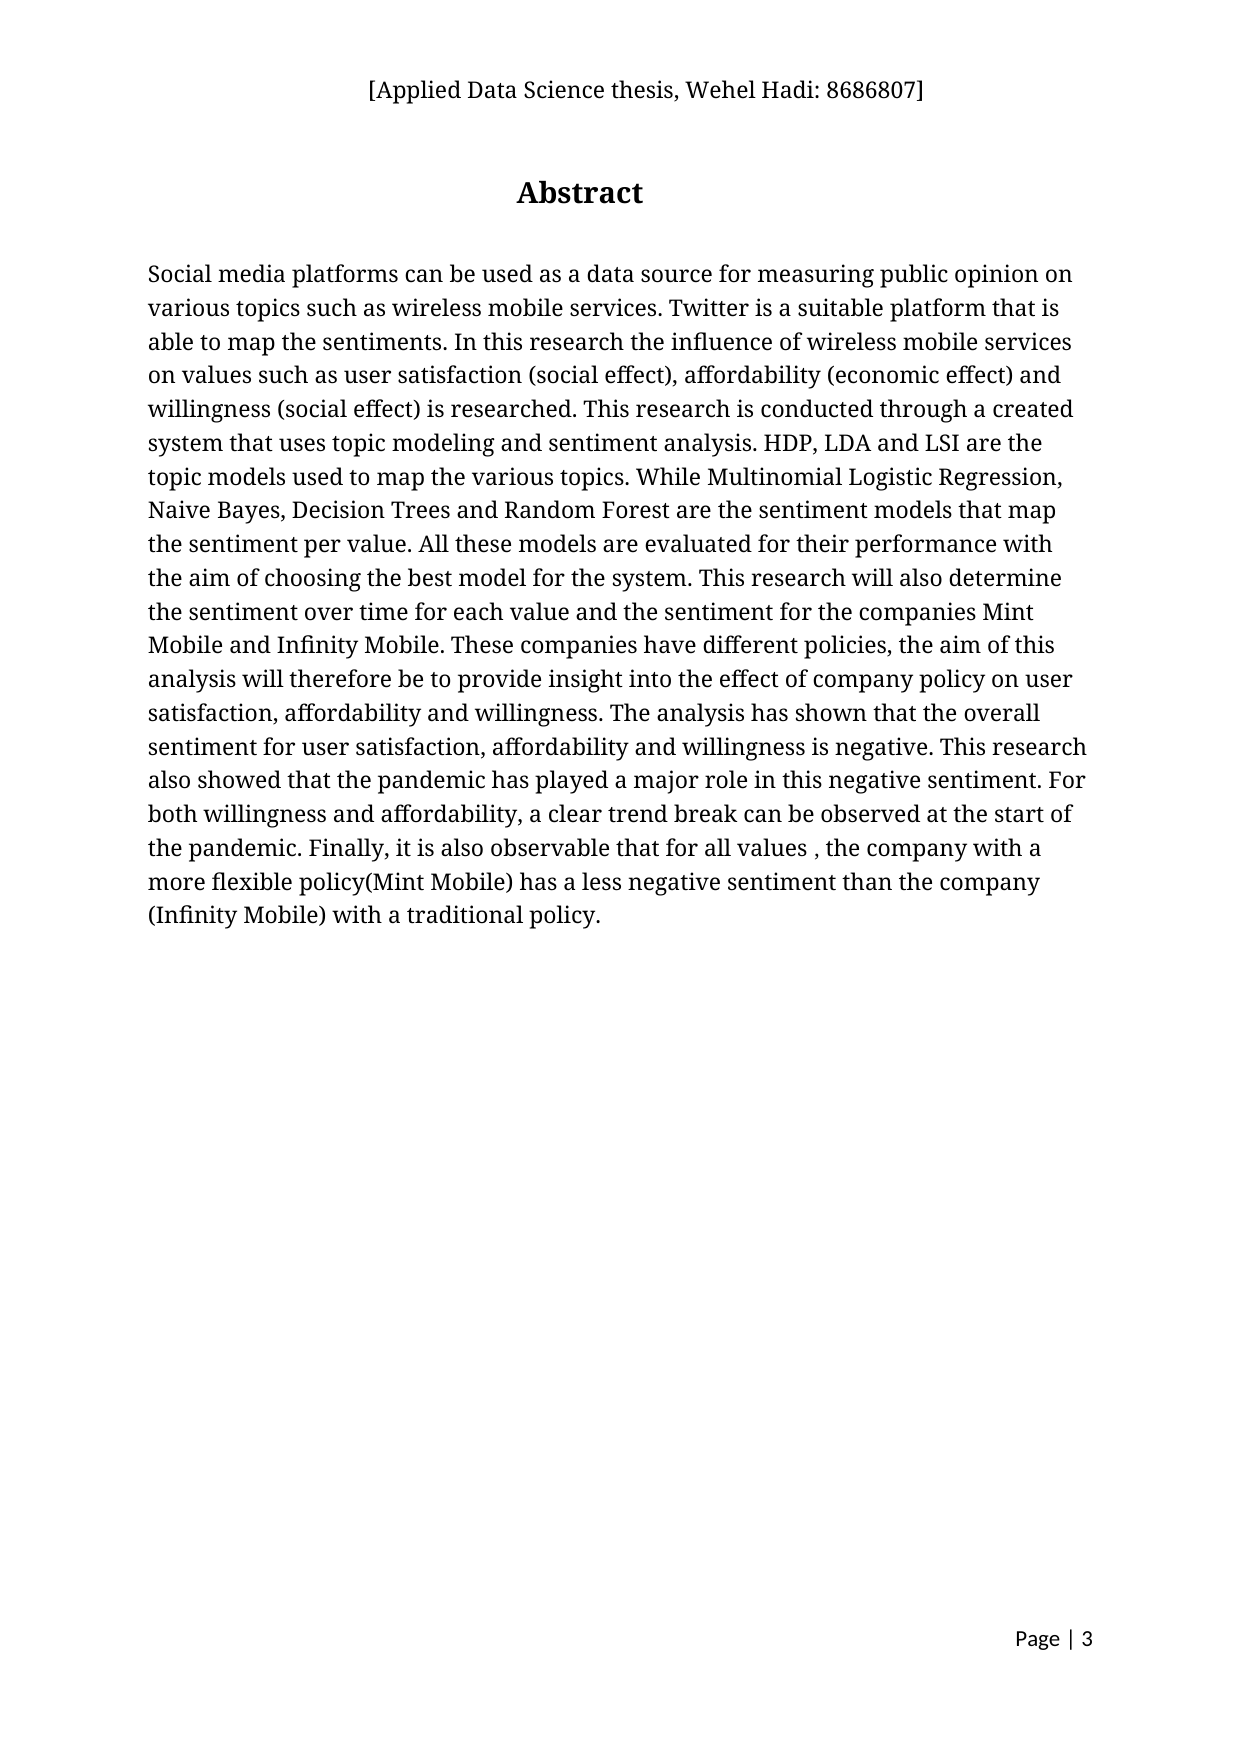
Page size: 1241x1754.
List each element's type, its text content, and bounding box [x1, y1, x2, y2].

text Social media platforms can be used as a data source for measuring public opinion on various topics such as wireless mobile services. Twitter is a suitable platform that is able to map the sentiments. In this research the influence of wireless mobile services on values ​​such as user satisfaction (social effect), affordability (economic effect) and willingness (social effect) is researched. This research is conducted through a created system that uses topic modeling and sentiment analysis. HDP, LDA and LSI are the topic models used to map the various topics. While Multinomial Logistic Regression, Naive Bayes, Decision Trees and Random Forest are the sentiment models that map the sentiment per value. All these models are evaluated for their performance with the aim of choosing the best model for the system. This research will also determine the sentiment over time for each value and the sentiment for the companies Mint Mobile and Infinity Mobile. These companies have different policies, the aim of this analysis will therefore be to provide insight into the effect of company policy on user satisfaction, affordability and willingness. The analysis has shown that the overall sentiment for user satisfaction, affordability and willingness is negative. This research also showed that the pandemic has played a major role in this negative sentiment. For both willingness and affordability, a clear trend break can be observed at the start of the pandemic. Finally, it is also observable that for all values ​​, the company with a more flexible policy(Mint Mobile) has a less negative sentiment than the company (Infinity Mobile) with a traditional policy. [148, 258, 1093, 931]
subtitle Abstract [443, 173, 1093, 212]
